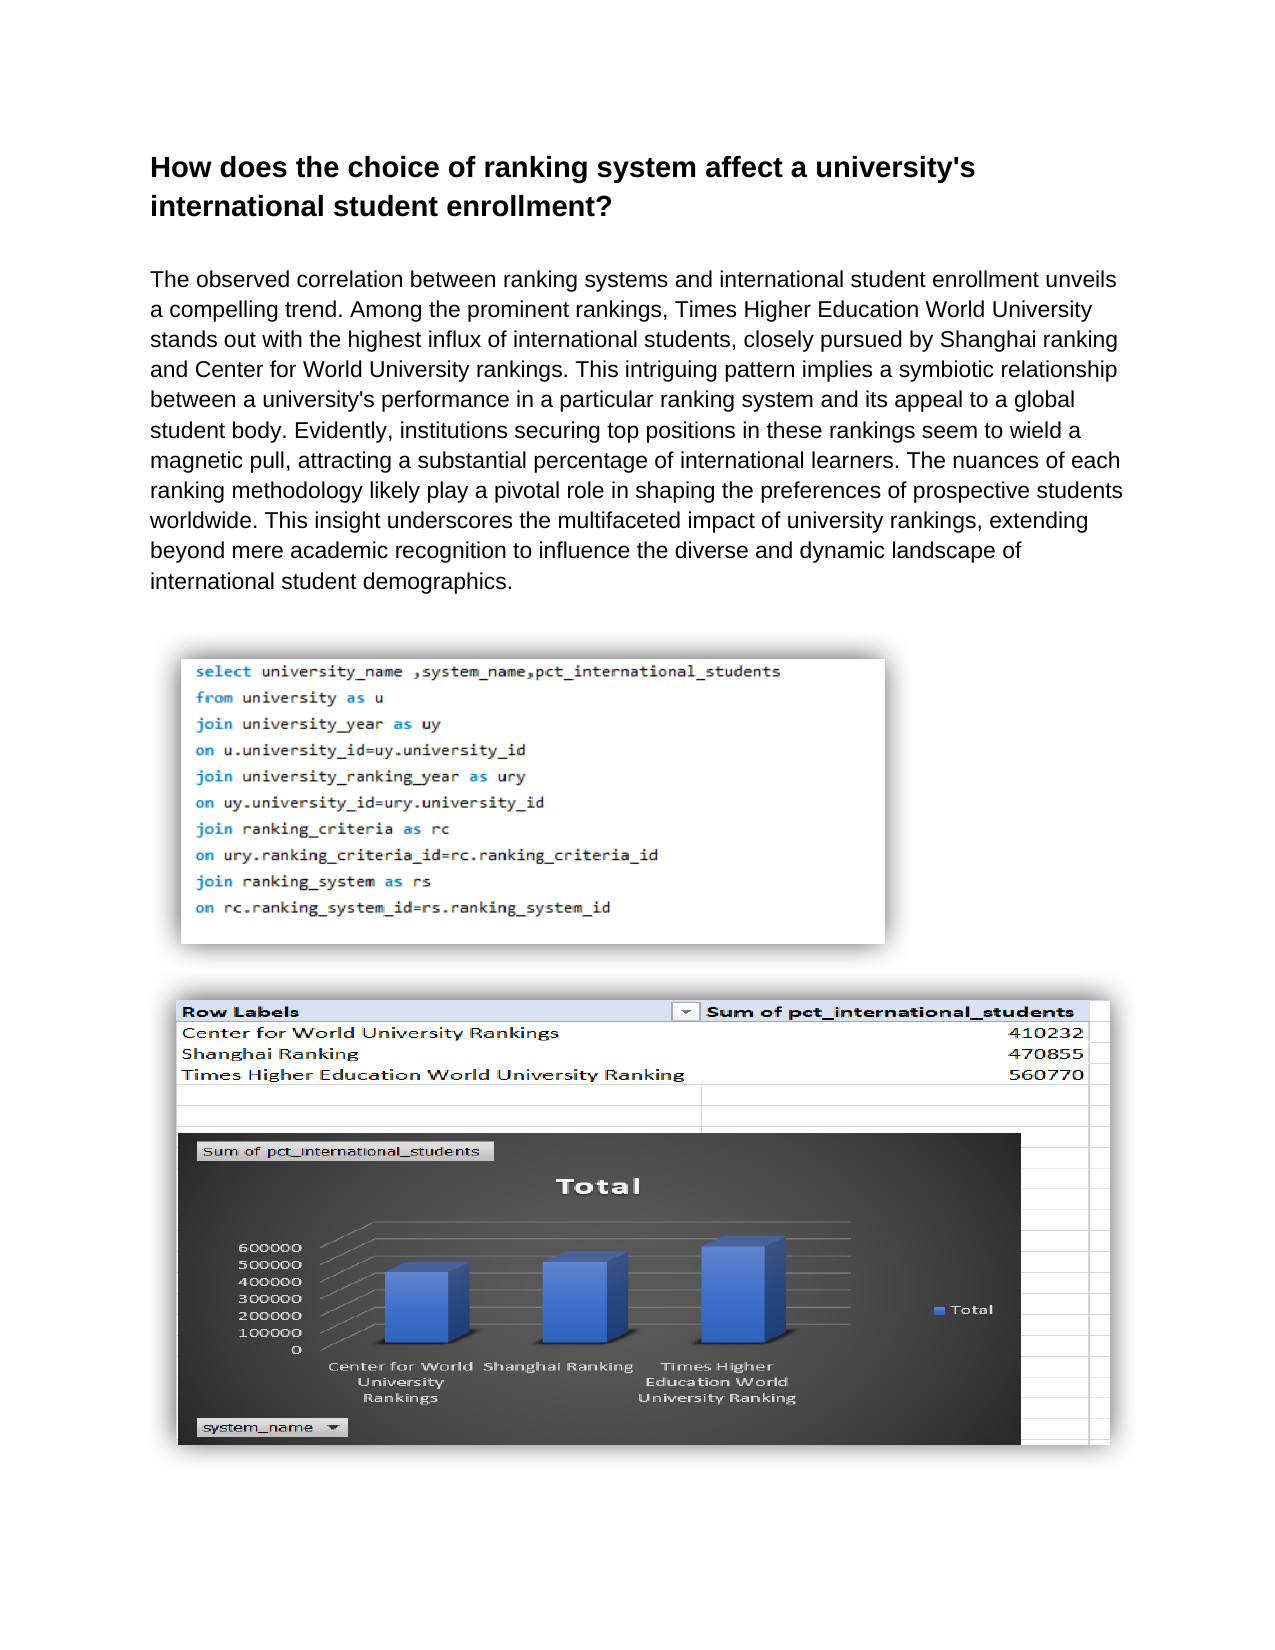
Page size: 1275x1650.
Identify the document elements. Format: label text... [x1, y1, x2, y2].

text The observed correlation between ranking systems and international student enrollment unveils a compelling trend. Among the prominent rankings, Times Higher Education World University stands out with the highest influx of international students, closely pursued by Shanghai ranking and Center for World University rankings. This intriguing pattern implies a symbiotic relationship between a university's performance in a particular ranking system and its appeal to a global student body. Evidently, institutions securing top positions in these rankings seem to wield a magnetic pull, attracting a substantial percentage of international learners. The nuances of each ranking methodology likely play a pivotal role in shaping the preferences of prospective students worldwide. This insight underscores the multifaceted impact of university rankings, extending beyond mere academic recognition to influence the diverse and dynamic landscape of international student demographics. [150, 266, 1125, 594]
picture [181, 659, 885, 944]
picture [176, 1000, 1110, 1445]
text How does the choice of ranking system affect a university's international student enrollment? [150, 150, 1125, 222]
